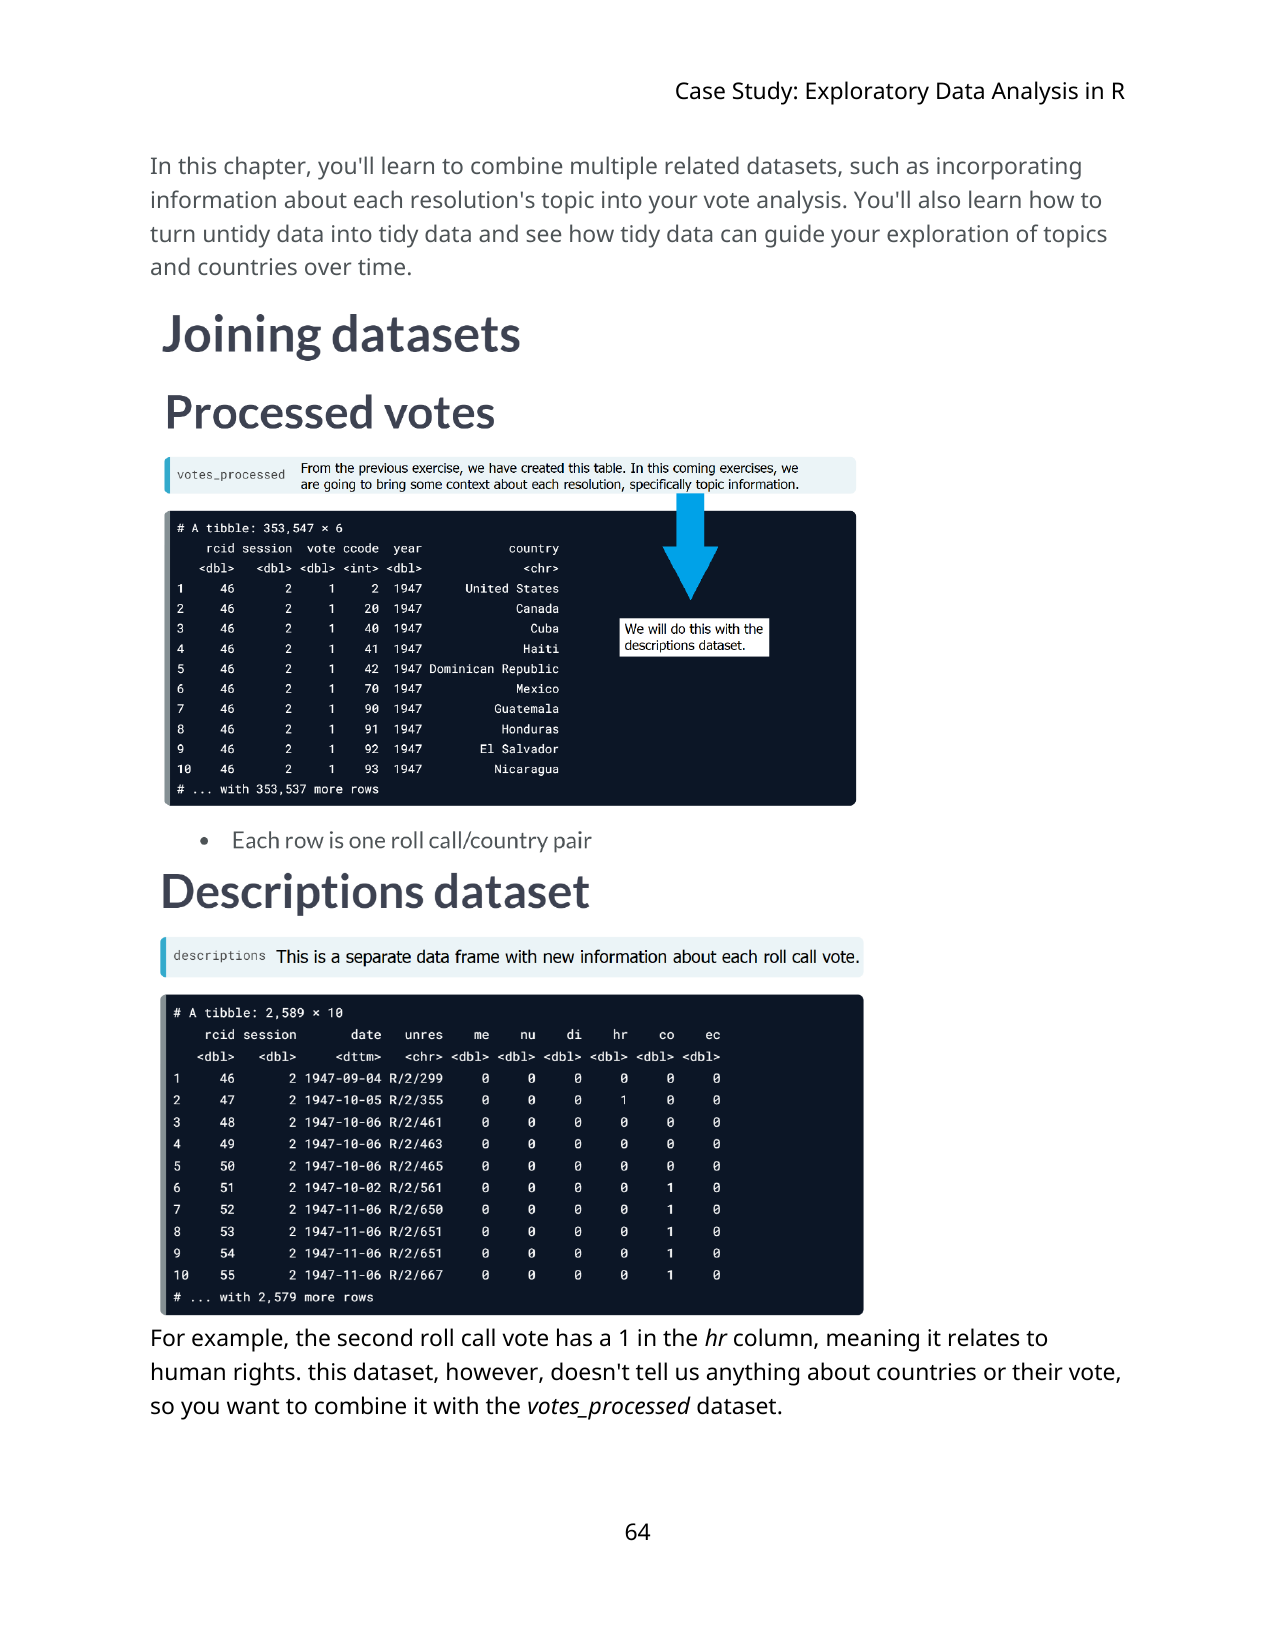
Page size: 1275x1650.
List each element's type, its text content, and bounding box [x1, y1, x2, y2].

picture [150, 386, 865, 864]
picture [150, 866, 871, 1320]
text In this chapter, you'll learn to combine multiple related datasets, such as incorporating information about each resolution's topic into your vote analysis. You'll also learn how to turn untidy data into tidy data and see how tidy data can guide your exploration of topics and countries over time. [150, 150, 1125, 282]
picture [150, 301, 534, 368]
